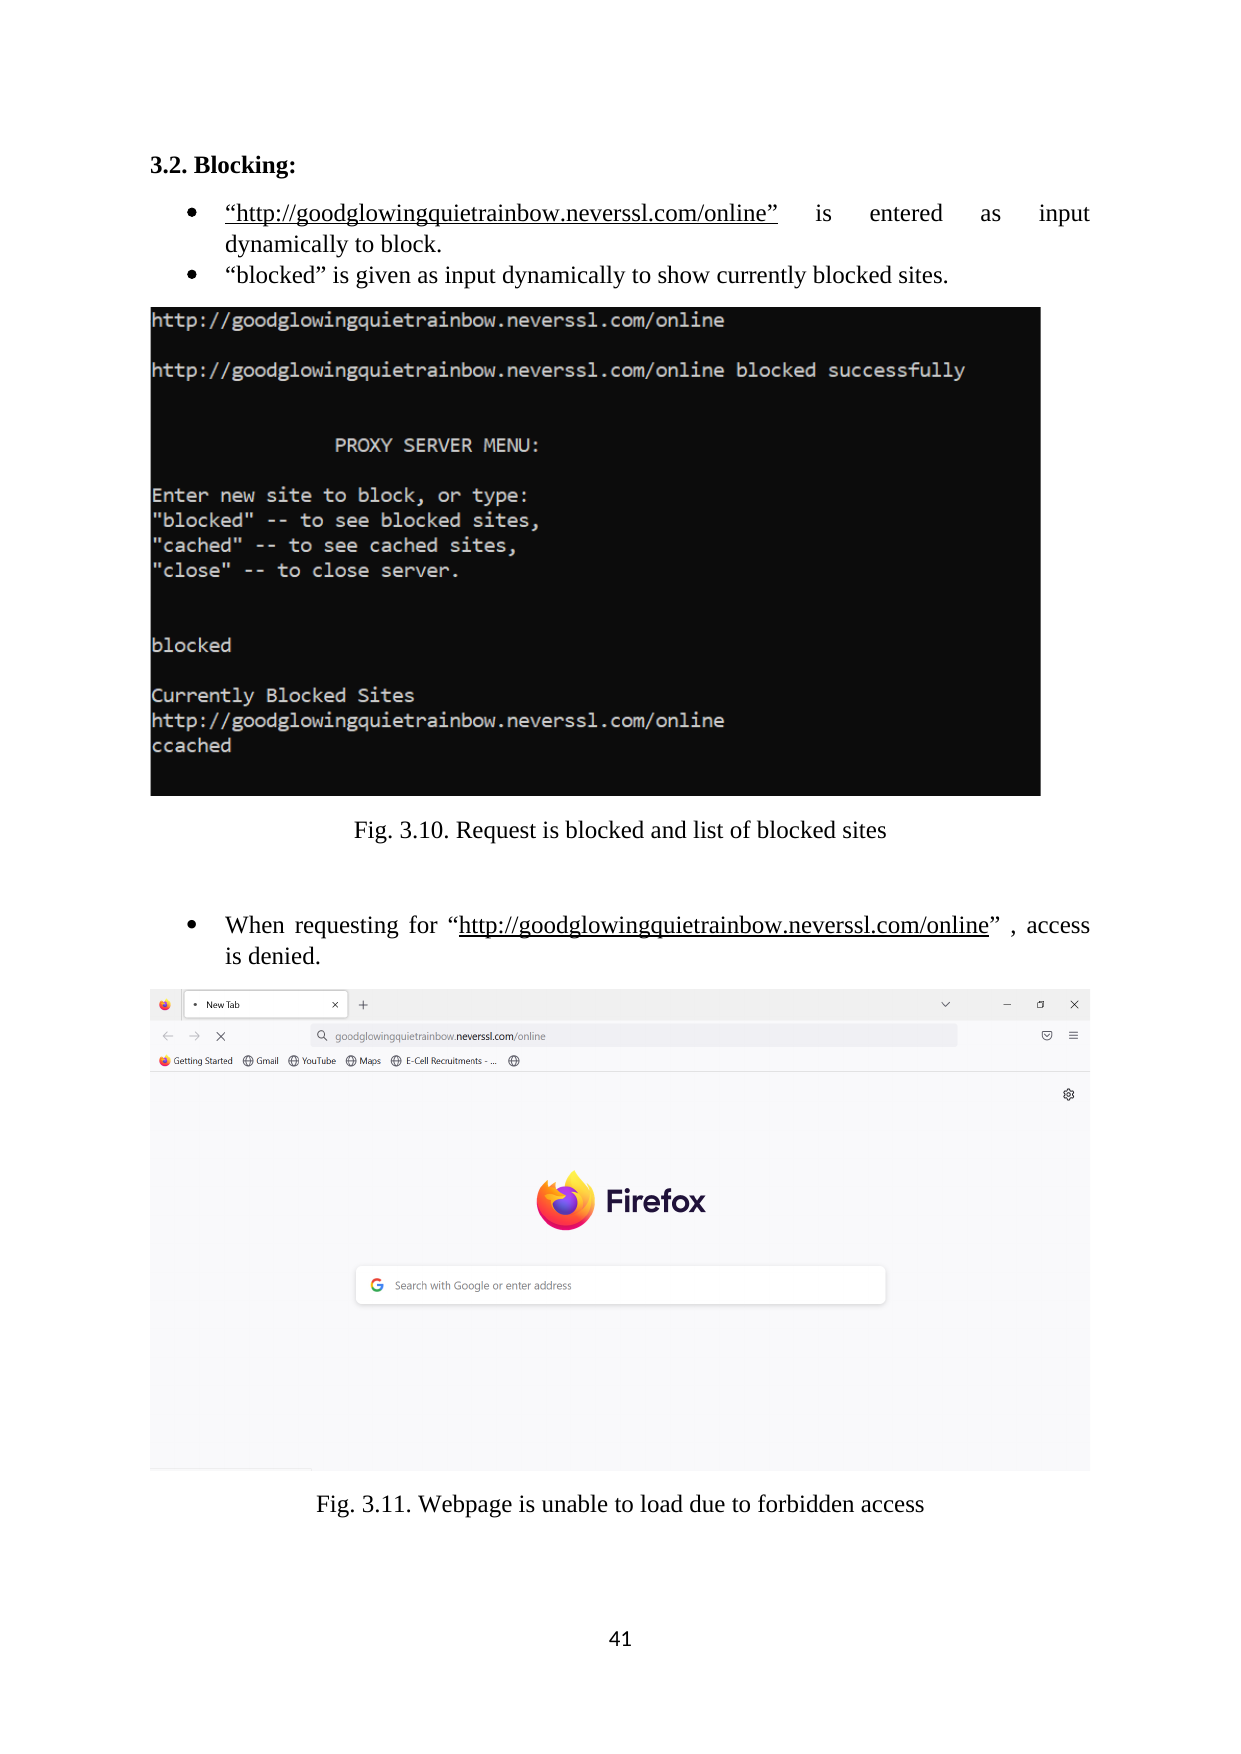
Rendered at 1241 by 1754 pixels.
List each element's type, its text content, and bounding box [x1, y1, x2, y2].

list “blocked” is given as input dynamically to show currently blocked sites. [187, 260, 1090, 288]
picture [150, 307, 1041, 796]
text Fig. 3.10. Request is blocked and list of blocked sites [150, 815, 1090, 844]
list When requesting for “http://goodglowingquietrainbow.neverssl.com/online” , access is denied. [187, 910, 1090, 970]
picture [150, 989, 1091, 1471]
text 3.2. Blocking: [150, 150, 1090, 179]
list “http://goodglowingquietrainbow.neverssl.com/online” is entered as input dynamically to block. [187, 198, 1090, 257]
text Fig. 3.11. Webpage is unable to load due to forbidden access [150, 1489, 1090, 1518]
